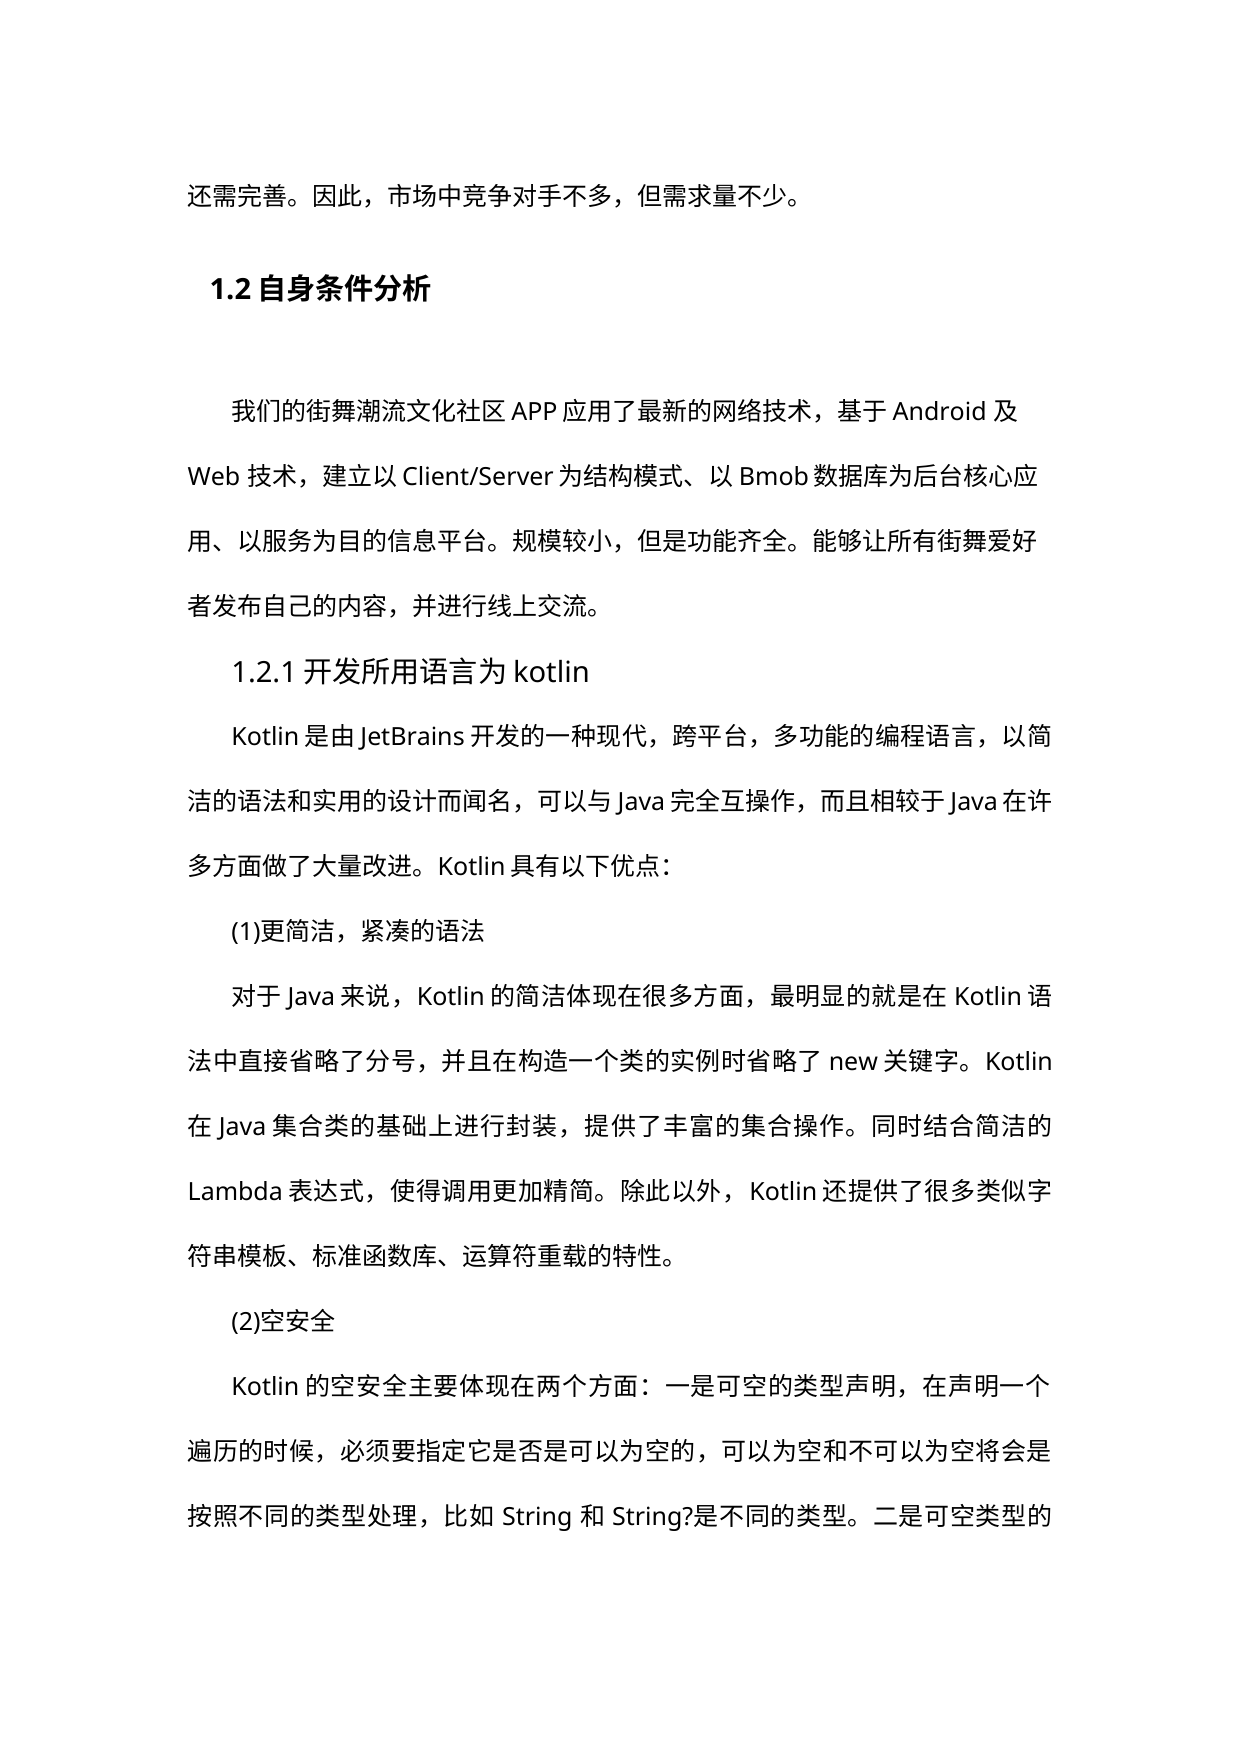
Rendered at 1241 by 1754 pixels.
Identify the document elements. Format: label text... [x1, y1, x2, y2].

text (2)空安全 [187, 1287, 1053, 1352]
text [187, 1352, 1053, 1547]
text 我们的街舞潮流文化社区APP应用了最新的网络技术，基于Android 及Web 技术，建立以Client/Server为结构模式、以Bmob数据库为后台核心应用、以服务为目的信息平台。规模较小，但是功能齐全。能够让所有街舞爱好者发布自己的内容，并进行线上交流。 [187, 377, 1053, 637]
text Kotlin是由JetBrains开发的一种现代，跨平台，多功能的编程语言，以简洁的语法和实用的设计而闻名，可以与Java完全互操作，而且相较于Java在许多方面做了大量改进。Kotlin具有以下优点： [187, 702, 1053, 897]
text 1.2.1开发所用语言为kotlin [187, 637, 1053, 702]
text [187, 162, 1053, 227]
text (1)更简洁，紧凑的语法 [187, 897, 1053, 962]
text 对于Java来说，Kotlin的简洁体现在很多方面，最明显的就是在Kotlin语法中直接省略了分号，并且在构造一个类的实例时省略了new关键字。Kotlin在Java集合类的基础上进行封装，提供了丰富的集合操作。同时结合简洁的Lambda表达式，使得调用更加精简。除此以外，Kotlin还提供了很多类似字符串模板、标准函数库、运算符重载的特性。 [187, 962, 1053, 1287]
subtitle 1.2自身条件分析 [209, 254, 1031, 319]
